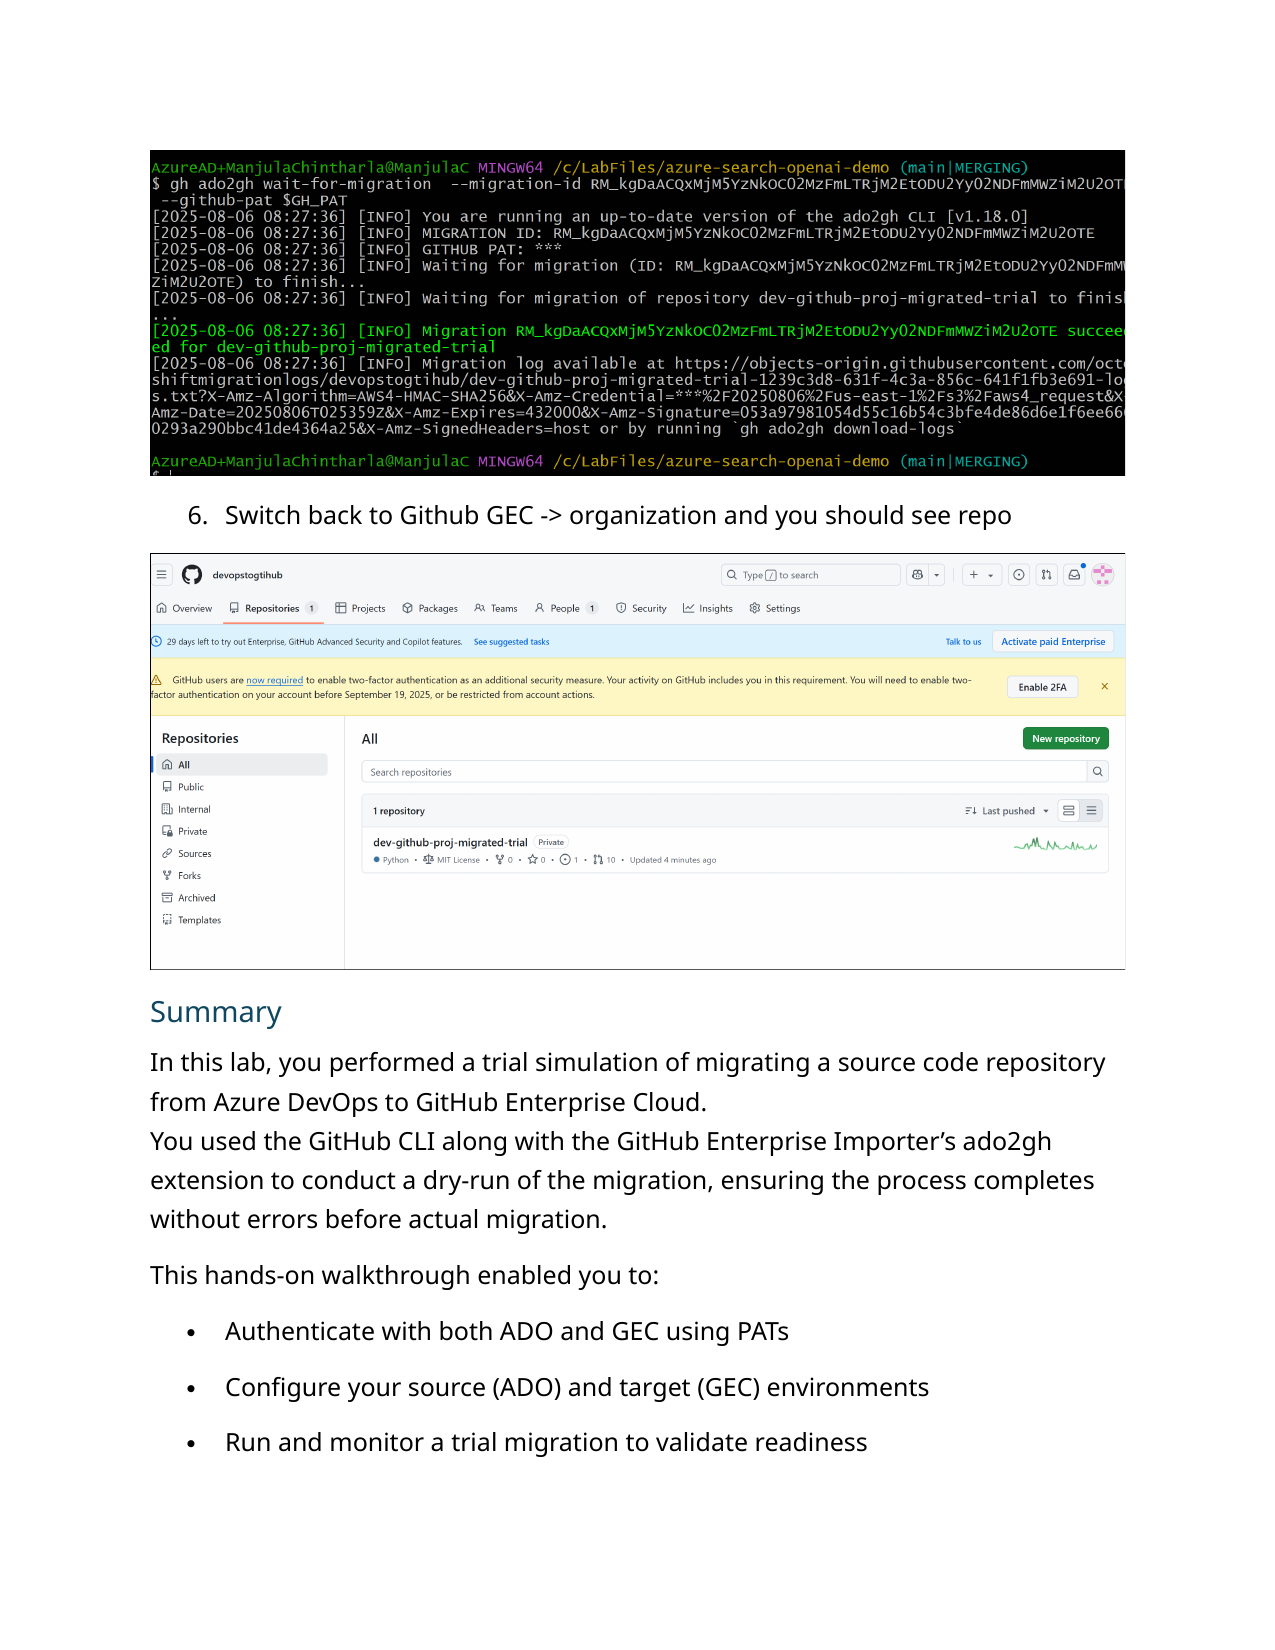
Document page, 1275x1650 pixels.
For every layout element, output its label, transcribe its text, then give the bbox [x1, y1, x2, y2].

list Configure your source (ADO) and target (GEC) environments [187, 1369, 1125, 1403]
list Switch back to Github GEC -> organization and you should see repo [187, 497, 1125, 532]
list Run and monitor a trial migration to validate readiness [187, 1425, 1125, 1459]
text In this lab, you performed a trial simulation of migrating a source code repository from Azure DevOps to GitHub Enterprise Cloud. You used the GitHub CLI along with the GitHub Enterprise Importer’s ado2gh extension to conduct a dry-run of the migration, ensuring the process completes without errors before actual migration. [150, 1045, 1125, 1236]
picture [150, 150, 1125, 476]
subtitle Summary [150, 991, 1125, 1031]
text This hands-on walkthrough enabled you to: [150, 1257, 1125, 1292]
picture [150, 553, 1125, 970]
list Authenticate with both ADO and GEC using PATs [187, 1313, 1125, 1347]
